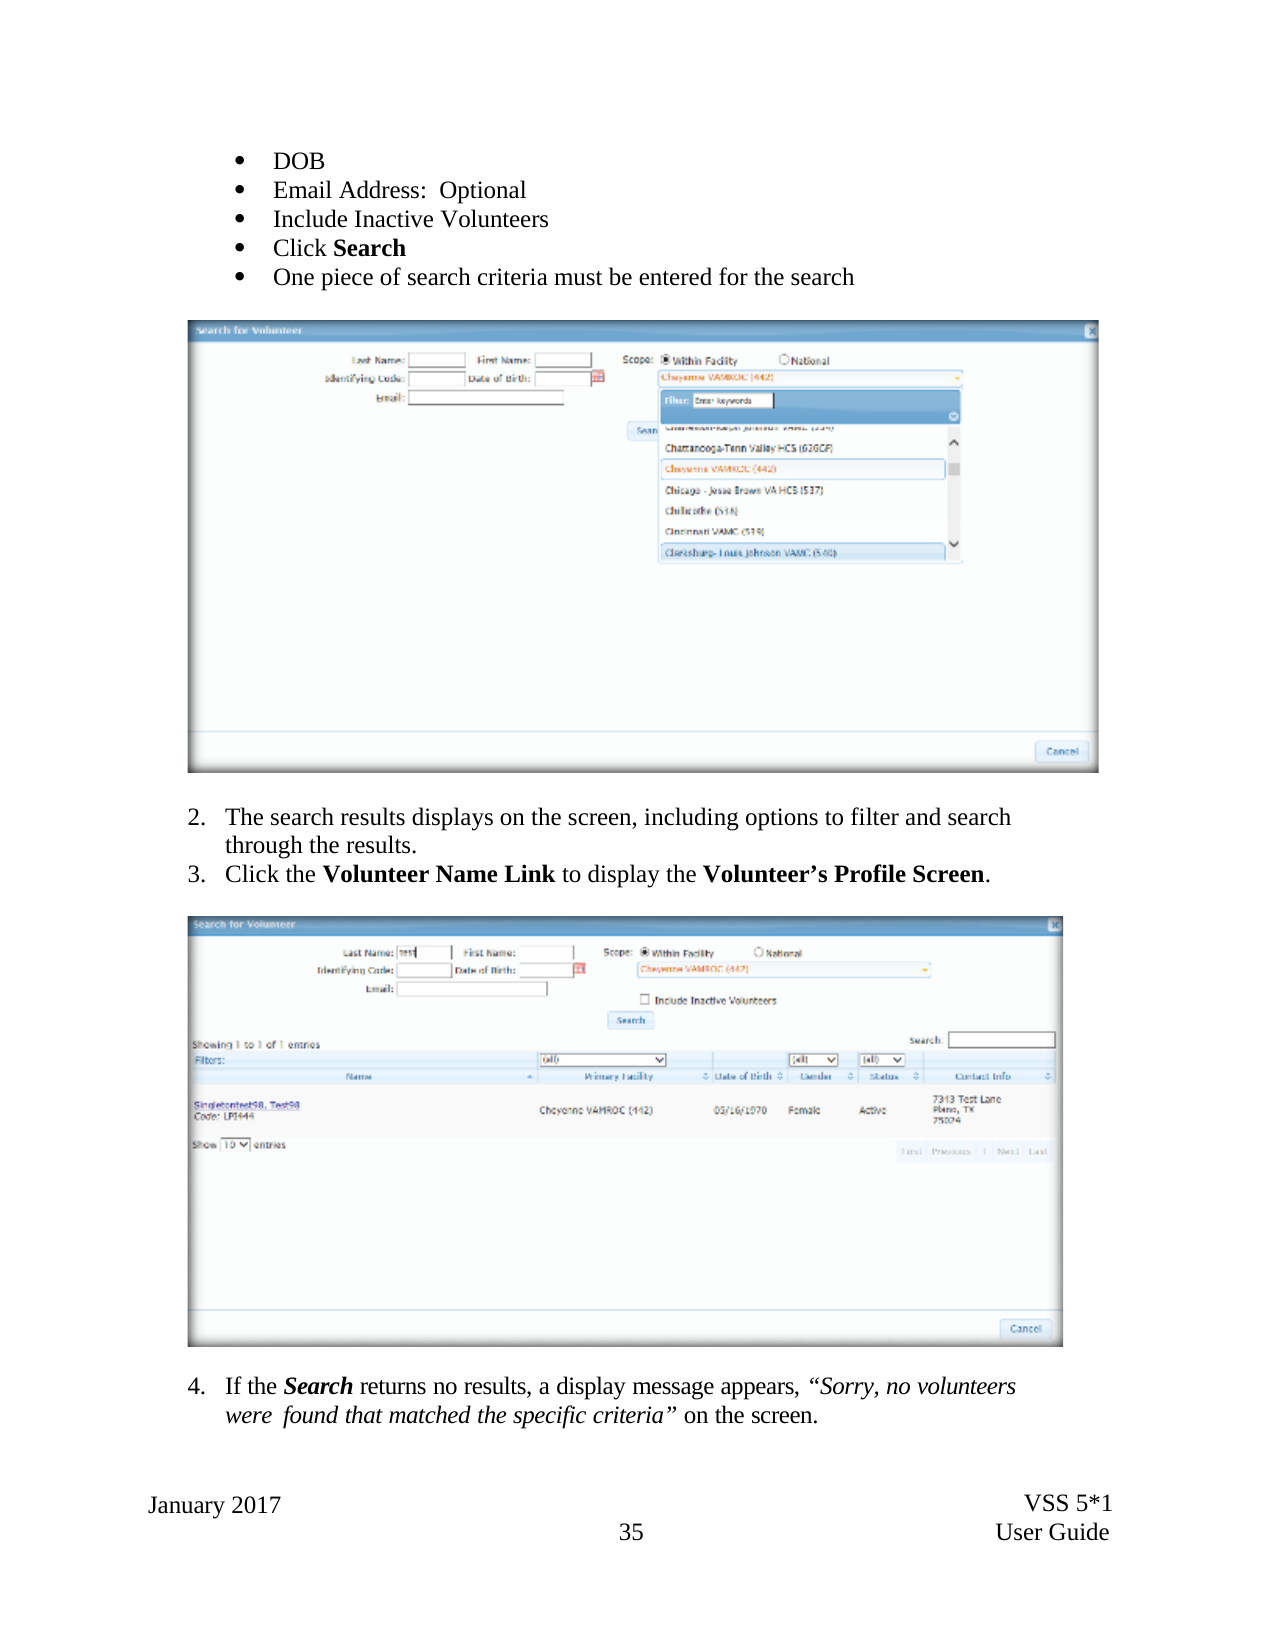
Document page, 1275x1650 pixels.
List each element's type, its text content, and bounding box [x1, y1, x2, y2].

list Include Inactive Volunteers [235, 204, 1137, 233]
picture [187, 320, 1099, 773]
list If the Search returns no results, a display message appears, “Sorry, no volunteers were found that matched the specific criteria” on the screen. [187, 1371, 1066, 1429]
list Click the Volunteer Name Link to display the Volunteer’s Profile Screen. [187, 859, 1066, 888]
list Email Address: Optional [235, 175, 1137, 204]
list The search results displays on the screen, including options to filter and search through the results. [187, 802, 1066, 859]
list One piece of search criteria must be entered for the search [235, 262, 1137, 291]
list Click Search [235, 233, 1137, 262]
list DOB [235, 146, 1137, 174]
picture [187, 916, 1064, 1347]
